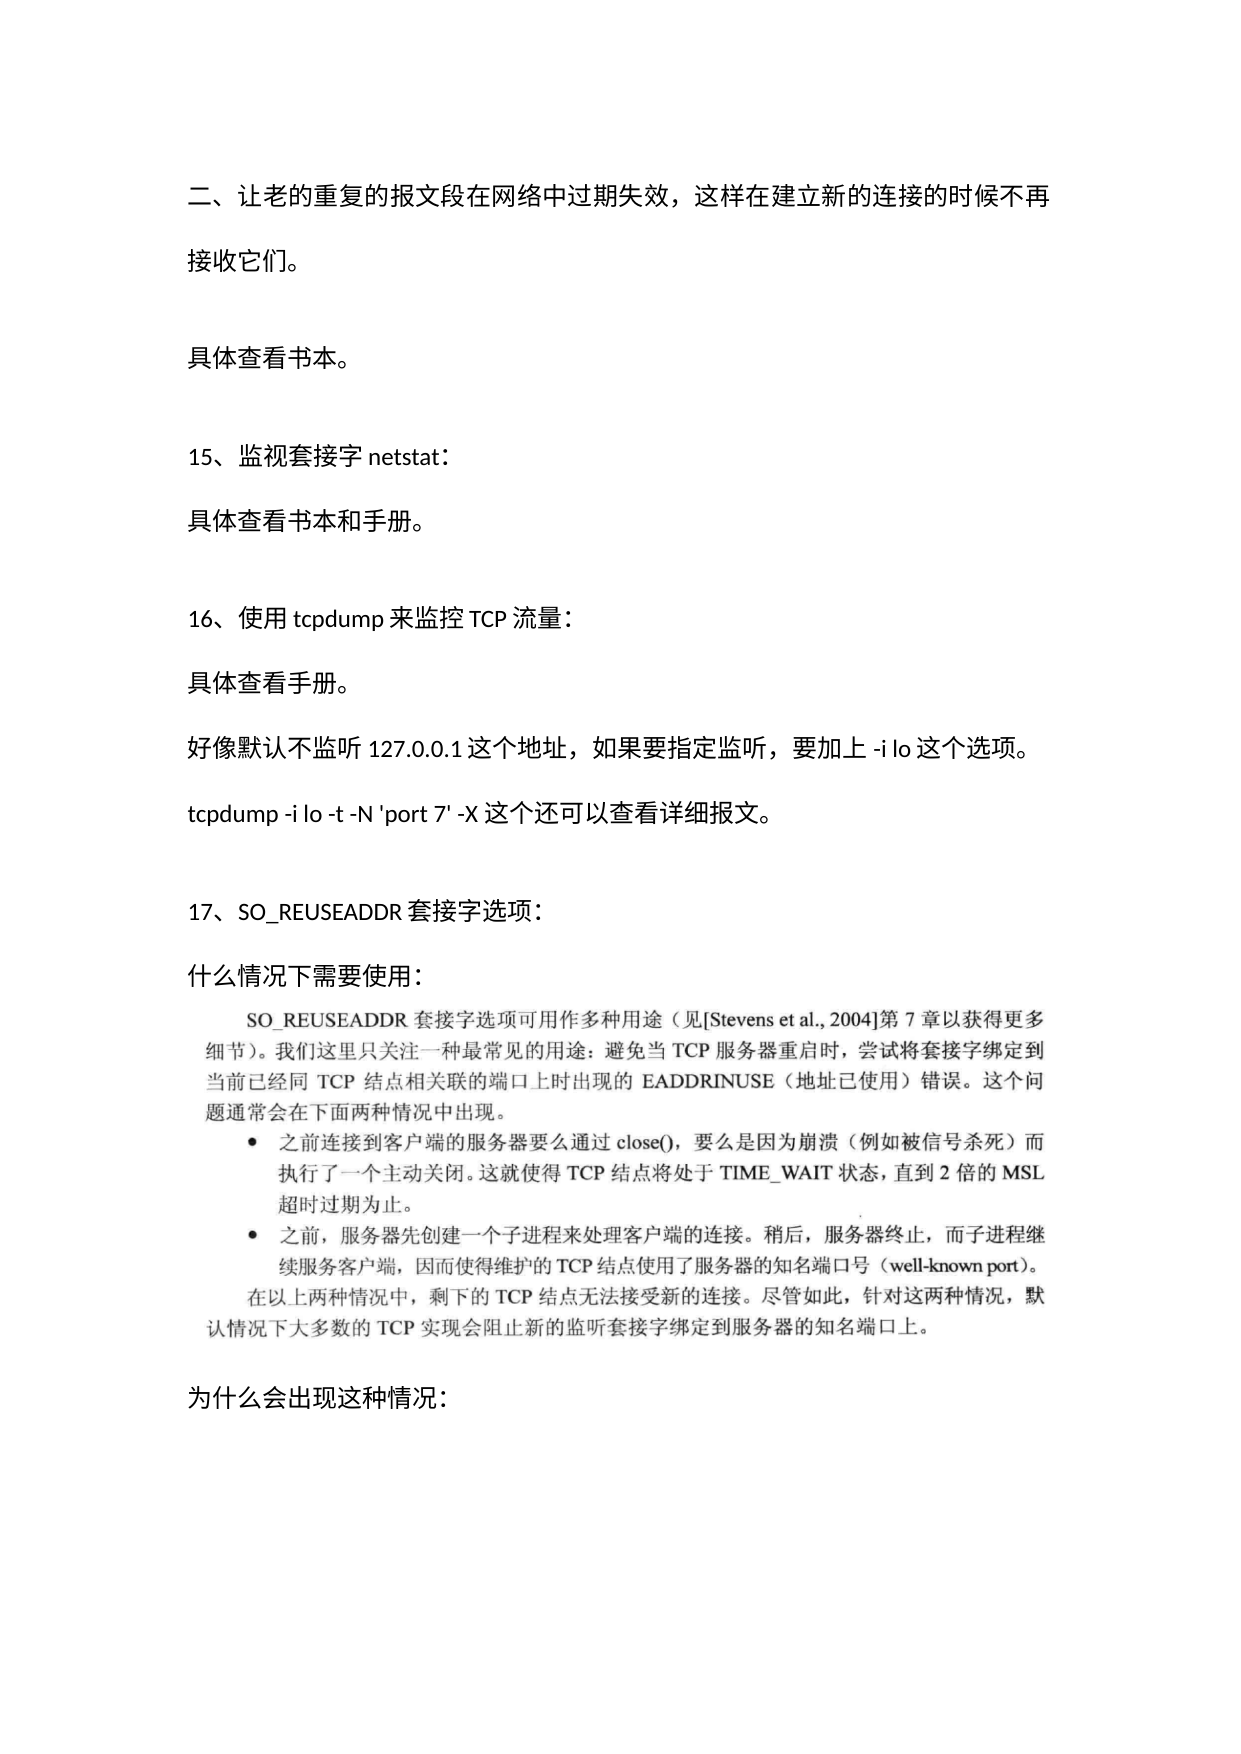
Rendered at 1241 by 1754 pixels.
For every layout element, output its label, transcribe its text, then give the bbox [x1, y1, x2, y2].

list 监视套接字netstat： [187, 422, 1053, 487]
list 好像默认不监听127.0.0.1这个地址，如果要指定监听，要加上 -i lo这个选项。 [187, 714, 1053, 779]
list 具体查看书本和手册。 [187, 487, 1053, 552]
list 具体查看手册。 [187, 649, 1053, 714]
list 让老的重复的报文段在网络中过期失效，这样在建立新的连接的时候不再接收它们。 [187, 162, 1053, 292]
list 什么情况下需要使用： [187, 942, 1053, 1007]
list 具体查看书本。 [187, 324, 1053, 389]
list SO_REUSEADDR套接字选项： [187, 877, 1053, 942]
list 为什么会出现这种情况： [187, 1364, 1053, 1429]
list tcpdump -i lo -t -N 'port 7' -X 这个还可以查看详细报文。 [187, 779, 1053, 844]
list 使用tcpdump来监控TCP流量： [187, 584, 1053, 649]
picture [187, 1007, 1052, 1341]
